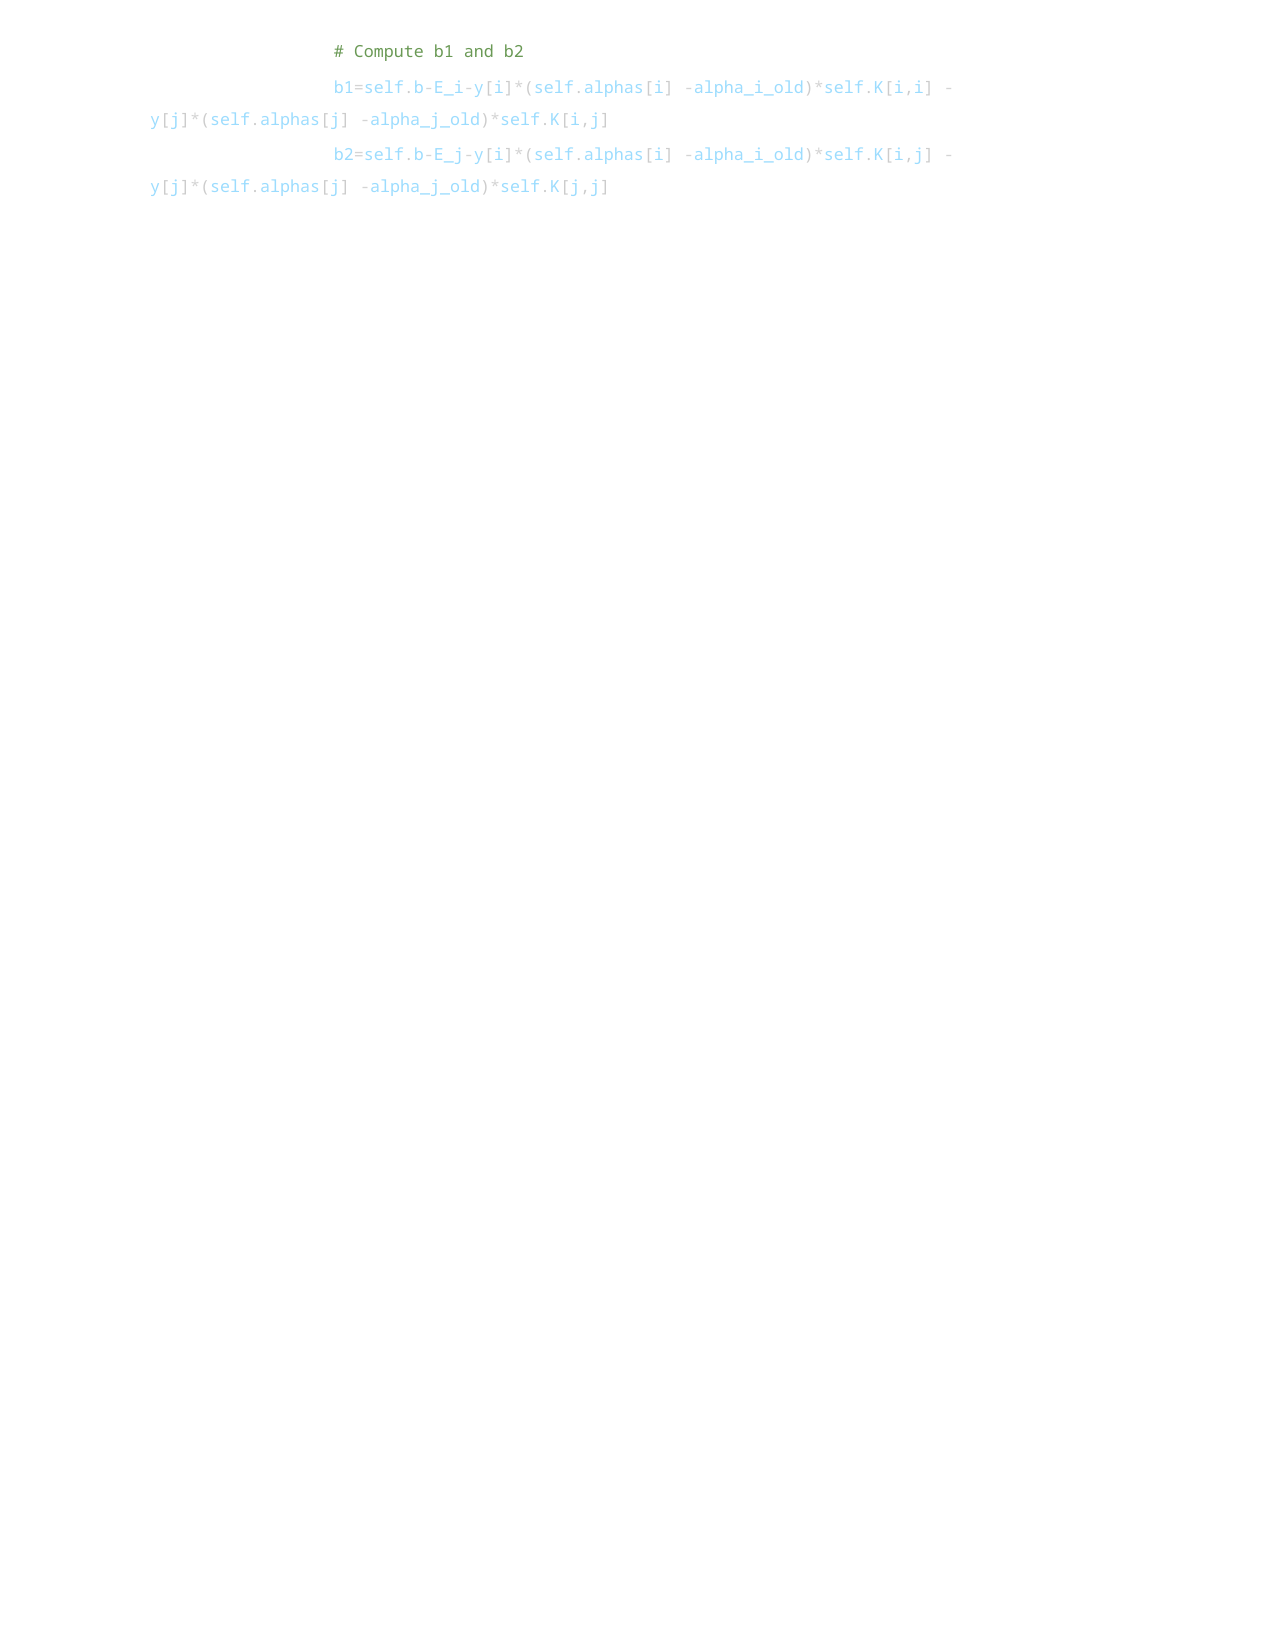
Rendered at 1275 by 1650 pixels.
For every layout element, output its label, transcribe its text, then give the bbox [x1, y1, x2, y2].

text # Compute b1 and b2 b1=self.b-E_i-y[i]*(self.alphas[i] -alpha_i_old)*self.K[i,i] -y[j]*(self.alphas[j] -alpha_j_old)*self.K[i,j] b2=self.b-E_j-y[i]*(self.alphas[i] -alpha_i_old)*self.K[i,j] -y[j]*(self.alphas[j] -alpha_j_old)*self.K[j,j] [150, 40, 967, 198]
